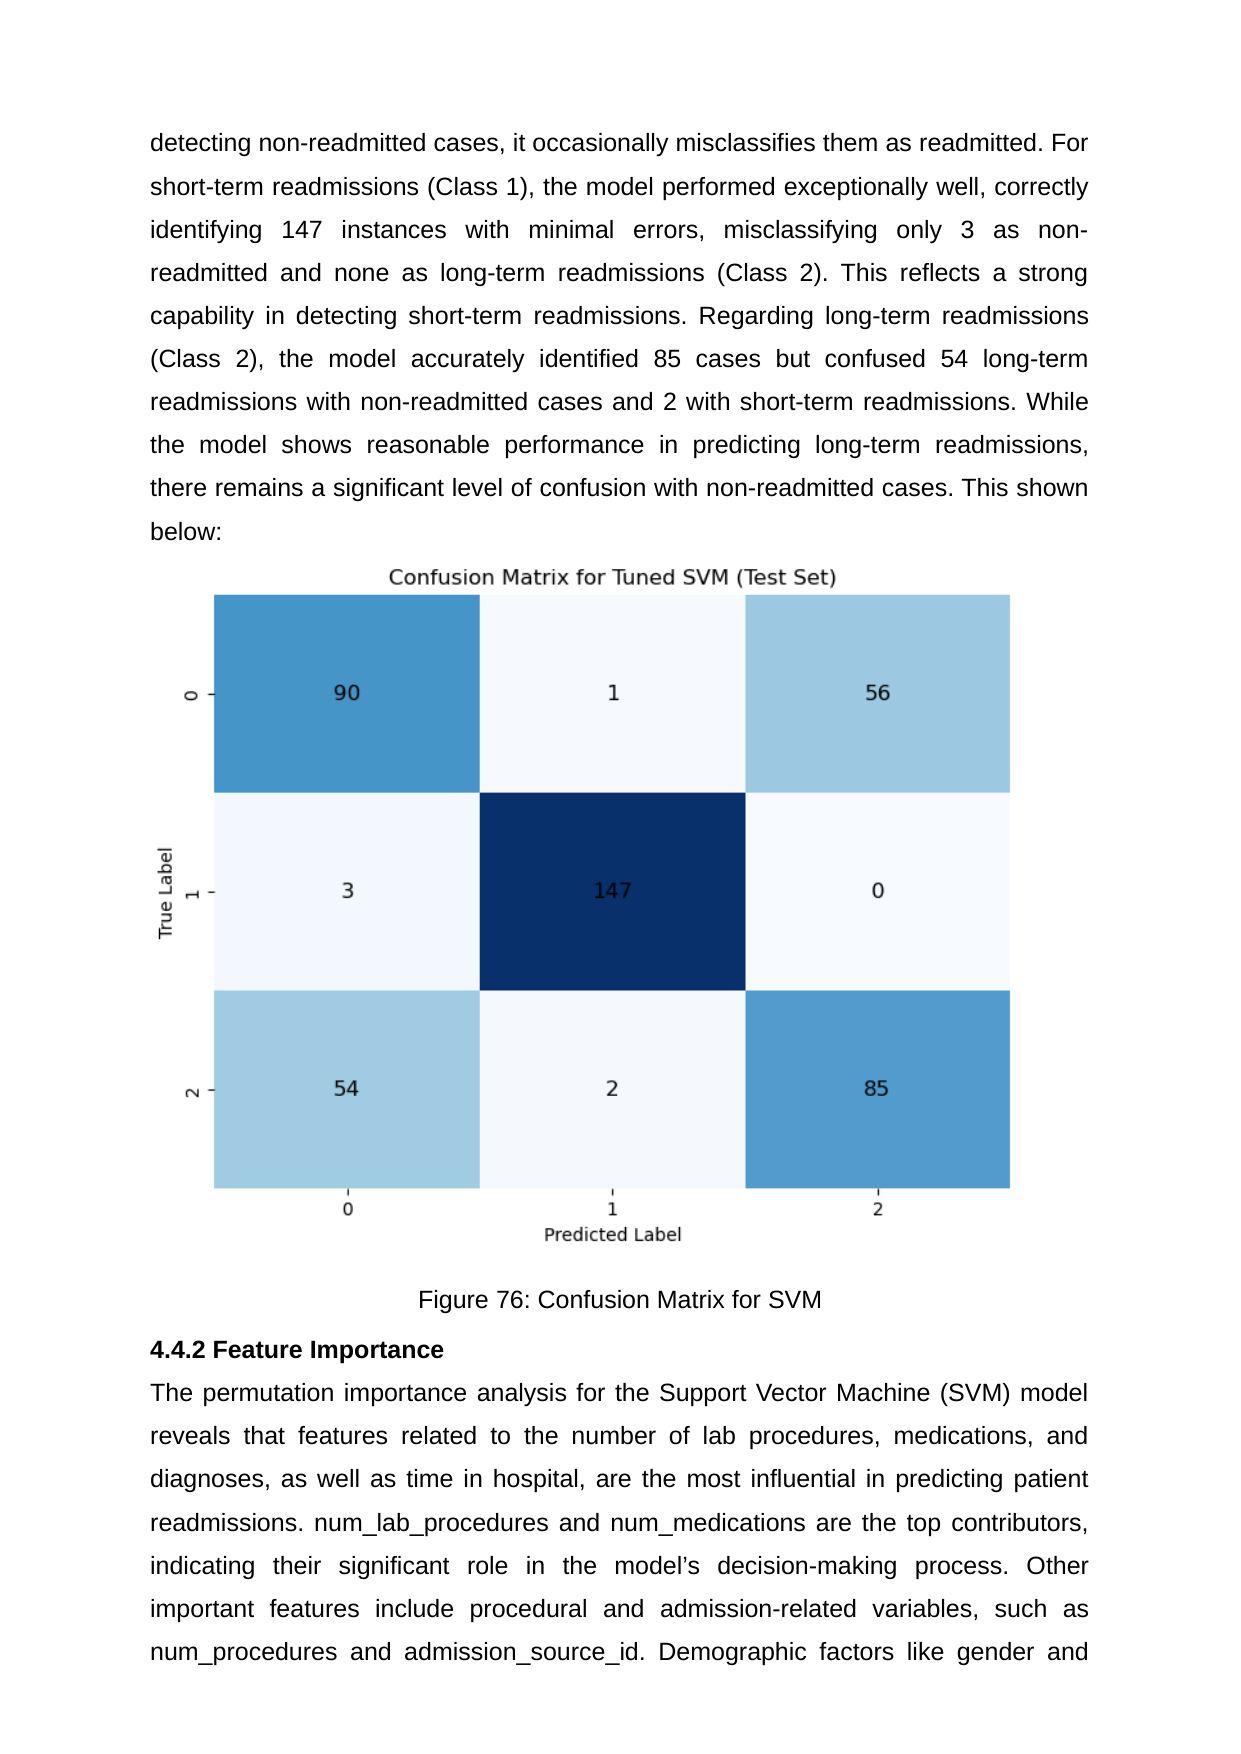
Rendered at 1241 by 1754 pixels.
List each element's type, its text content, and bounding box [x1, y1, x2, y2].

picture [150, 559, 1091, 1272]
text Figure 76: Confusion Matrix for SVM [150, 1286, 1090, 1314]
subtitle 4.4.2 Feature Importance [150, 1335, 1090, 1364]
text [150, 128, 1090, 545]
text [150, 1378, 1090, 1666]
